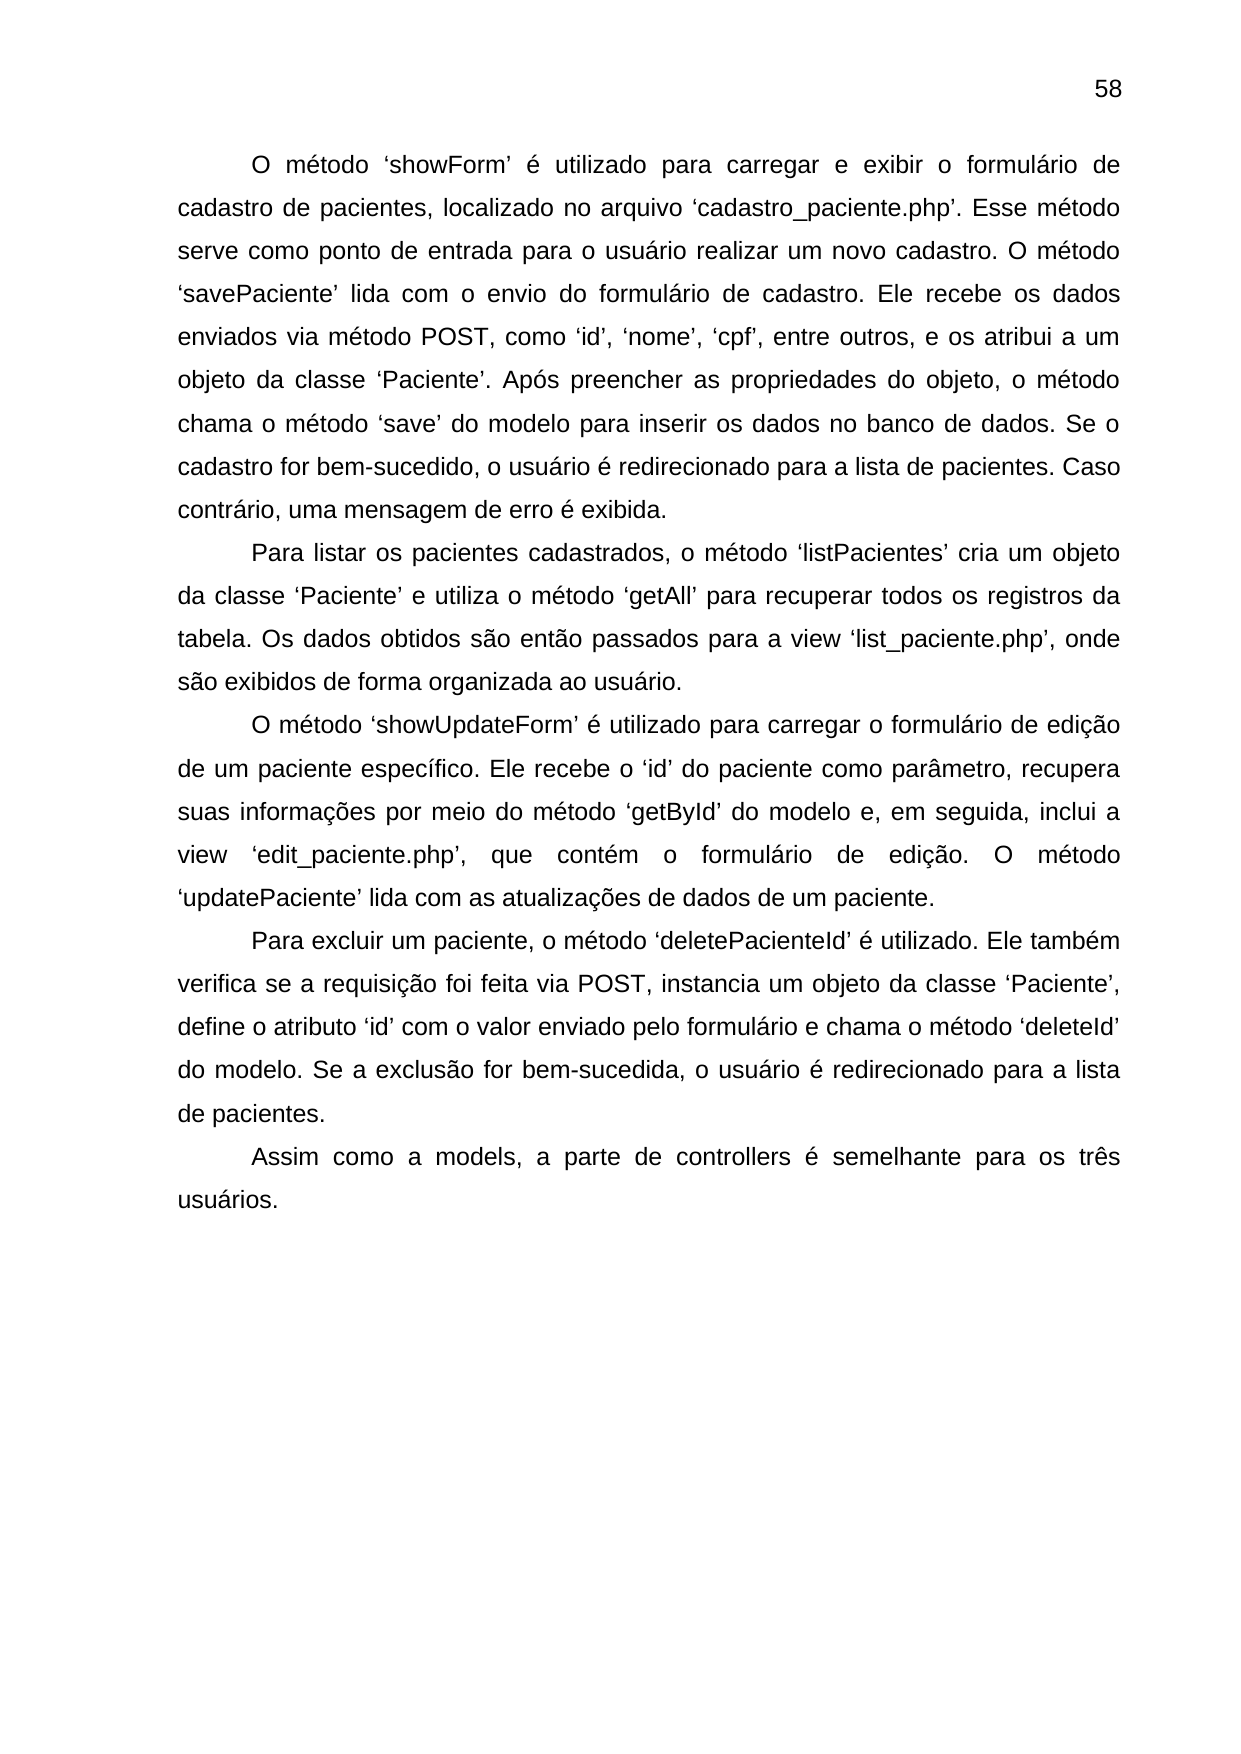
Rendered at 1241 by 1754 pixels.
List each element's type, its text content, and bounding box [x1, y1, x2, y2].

text Assim como a models, a parte de controllers é semelhante para os três usuários. [177, 1142, 1122, 1213]
text Para excluir um paciente, o método ‘deletePacienteId’ é utilizado. Ele também verifica se a requisição foi feita via POST, instancia um objeto da classe ‘Paciente’, define o atributo ‘id’ com o valor enviado pelo formulário e chama o método ‘deleteId’ do modelo. Se a exclusão for bem-sucedida, o usuário é redirecionado para a lista de pacientes. [177, 926, 1122, 1127]
text Para listar os pacientes cadastrados, o método ‘listPacientes’ cria um objeto da classe ‘Paciente’ e utiliza o método ‘getAll’ para recuperar todos os registros da tabela. Os dados obtidos são então passados para a view ‘list_paciente.php’, onde são exibidos de forma organizada ao usuário. [177, 538, 1122, 696]
text O método ‘showForm’ é utilizado para carregar e exibir o formulário de cadastro de pacientes, localizado no arquivo ‘cadastro_paciente.php’. Esse método serve como ponto de entrada para o usuário realizar um novo cadastro. O método ‘savePaciente’ lida com o envio do formulário de cadastro. Ele recebe os dados enviados via método POST, como ‘id’, ‘nome’, ‘cpf’, entre outros, e os atribui a um objeto da classe ‘Paciente’. Após preencher as propriedades do objeto, o método chama o método ‘save’ do modelo para inserir os dados no banco de dados. Se o cadastro for bem-sucedido, o usuário é redirecionado para a lista de pacientes. Caso contrário, uma mensagem de erro é exibida. [177, 150, 1122, 523]
text O método ‘showUpdateForm’ é utilizado para carregar o formulário de edição de um paciente específico. Ele recebe o ‘id’ do paciente como parâmetro, recupera suas informações por meio do método ‘getById’ do modelo e, em seguida, inclui a view ‘edit_paciente.php’, que contém o formulário de edição. O método ‘updatePaciente’ lida com as atualizações de dados de um paciente. [177, 710, 1122, 912]
